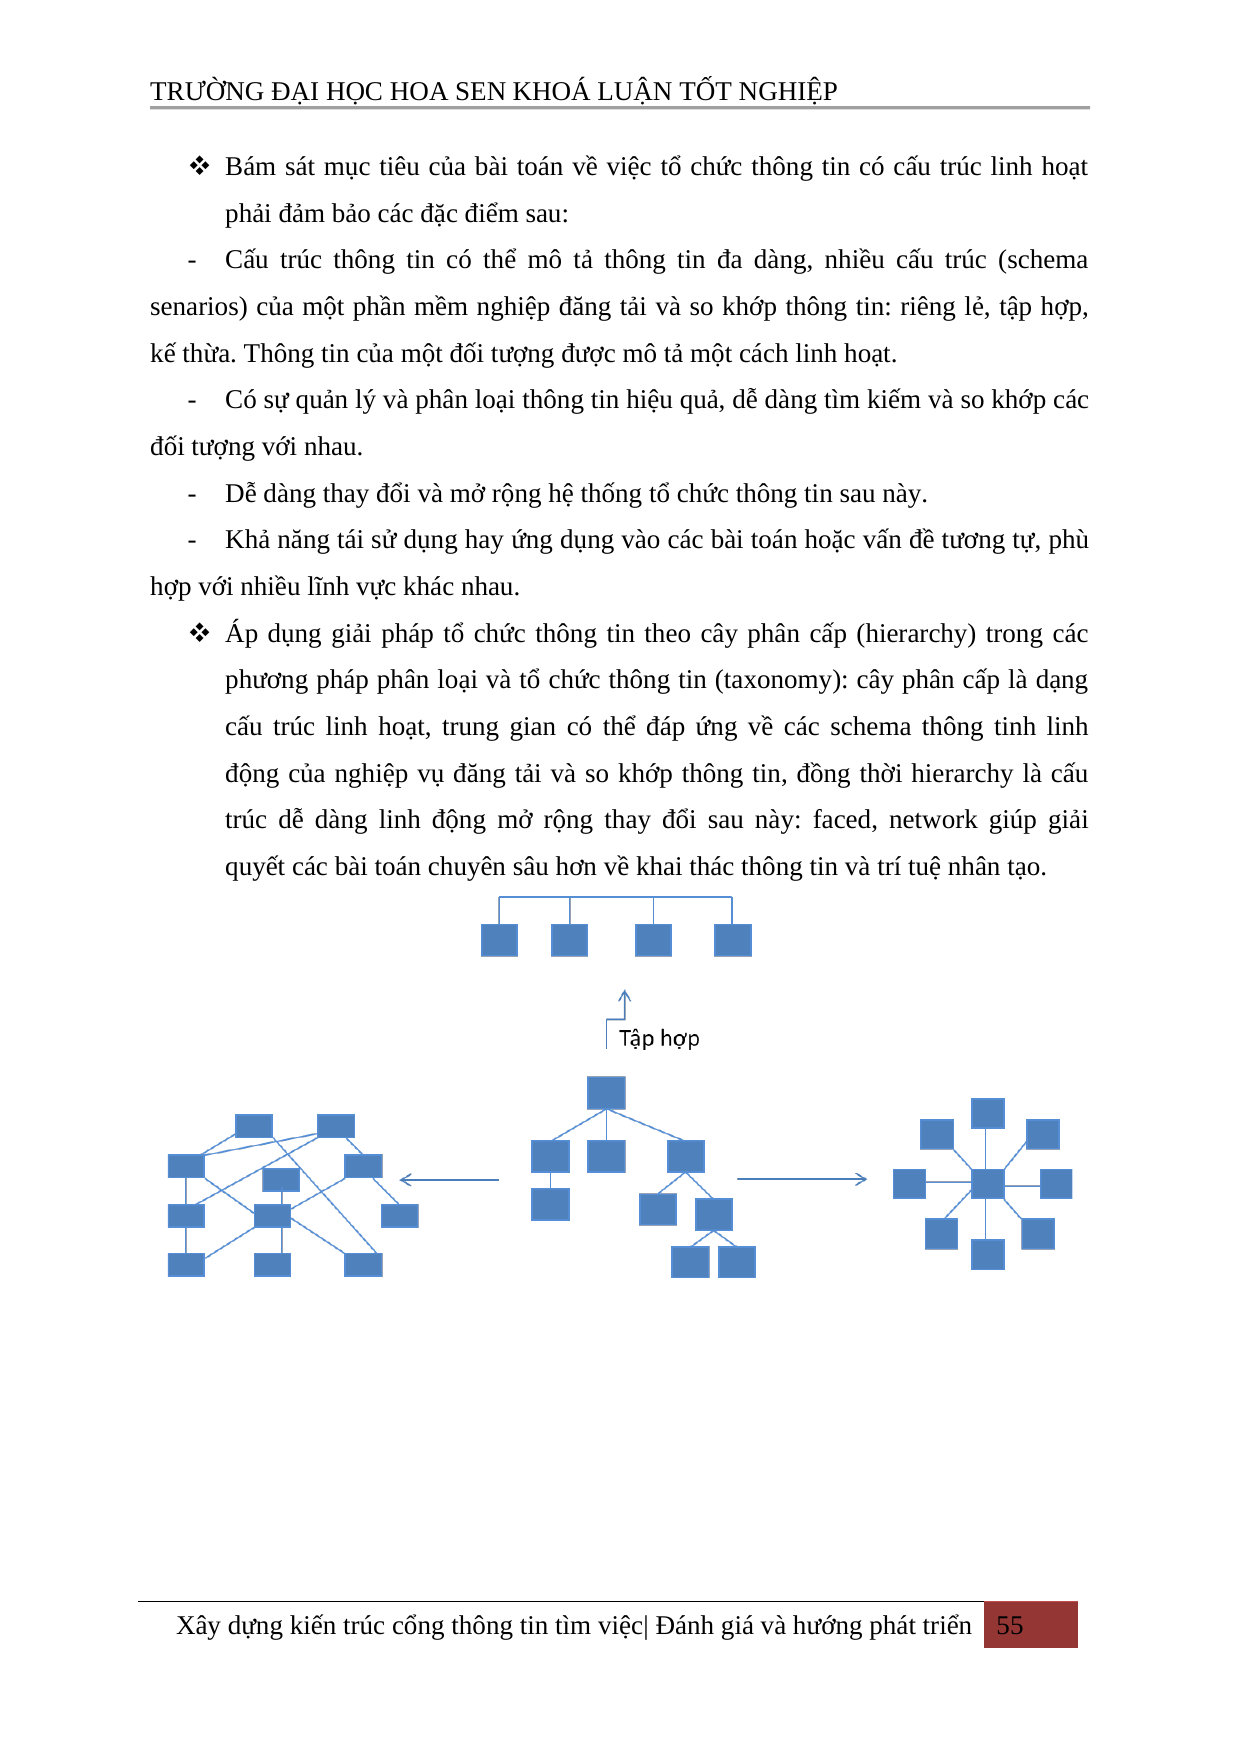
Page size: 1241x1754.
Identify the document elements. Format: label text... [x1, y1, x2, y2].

list Bám sát mục tiêu của bài toán về việc tổ chức thông tin có cấu trúc linh hoạt phải đảm bảo các đặc điểm sau: [187, 150, 1090, 228]
list Áp dụng giải pháp tổ chức thông tin theo cây phân cấp (hierarchy) trong các phương pháp phân loại và tổ chức thông tin (taxonomy): cây phân cấp là dạng cấu trúc linh hoạt, trung gian có thể đáp ứng về các schema thông tinh linh động của nghiệp vụ đăng tải và so khớp thông tin, đồng thời hierarchy là cấu trúc dễ dàng linh động mở rộng thay đổi sau này: faced, network giúp giải quyết các bài toán chuyên sâu hơn về khai thác thông tin và trí tuệ nhân tạo. [187, 617, 1090, 881]
list Cấu trúc thông tin có thể mô tả thông tin đa dàng, nhiều cấu trúc (schema senarios) của một phần mềm nghiệp đăng tải và so khớp thông tin: riêng lẻ, tập hợp, kế thừa. Thông tin của một đối tượng được mô tả một cách linh hoạt. [150, 243, 1090, 368]
list Dễ dàng thay đổi và mở rộng hệ thống tổ chức thông tin sau này. [150, 477, 1090, 508]
list Khả năng tái sử dụng hay ứng dụng vào các bài toán hoặc vấn đề tương tự, phù hợp với nhiều lĩnh vực khác nhau. [150, 523, 1090, 601]
list Có sự quản lý và phân loại thông tin hiệu quả, dễ dàng tìm kiếm và so khớp các đối tượng với nhau. [150, 383, 1090, 461]
picture [167, 896, 1073, 1278]
